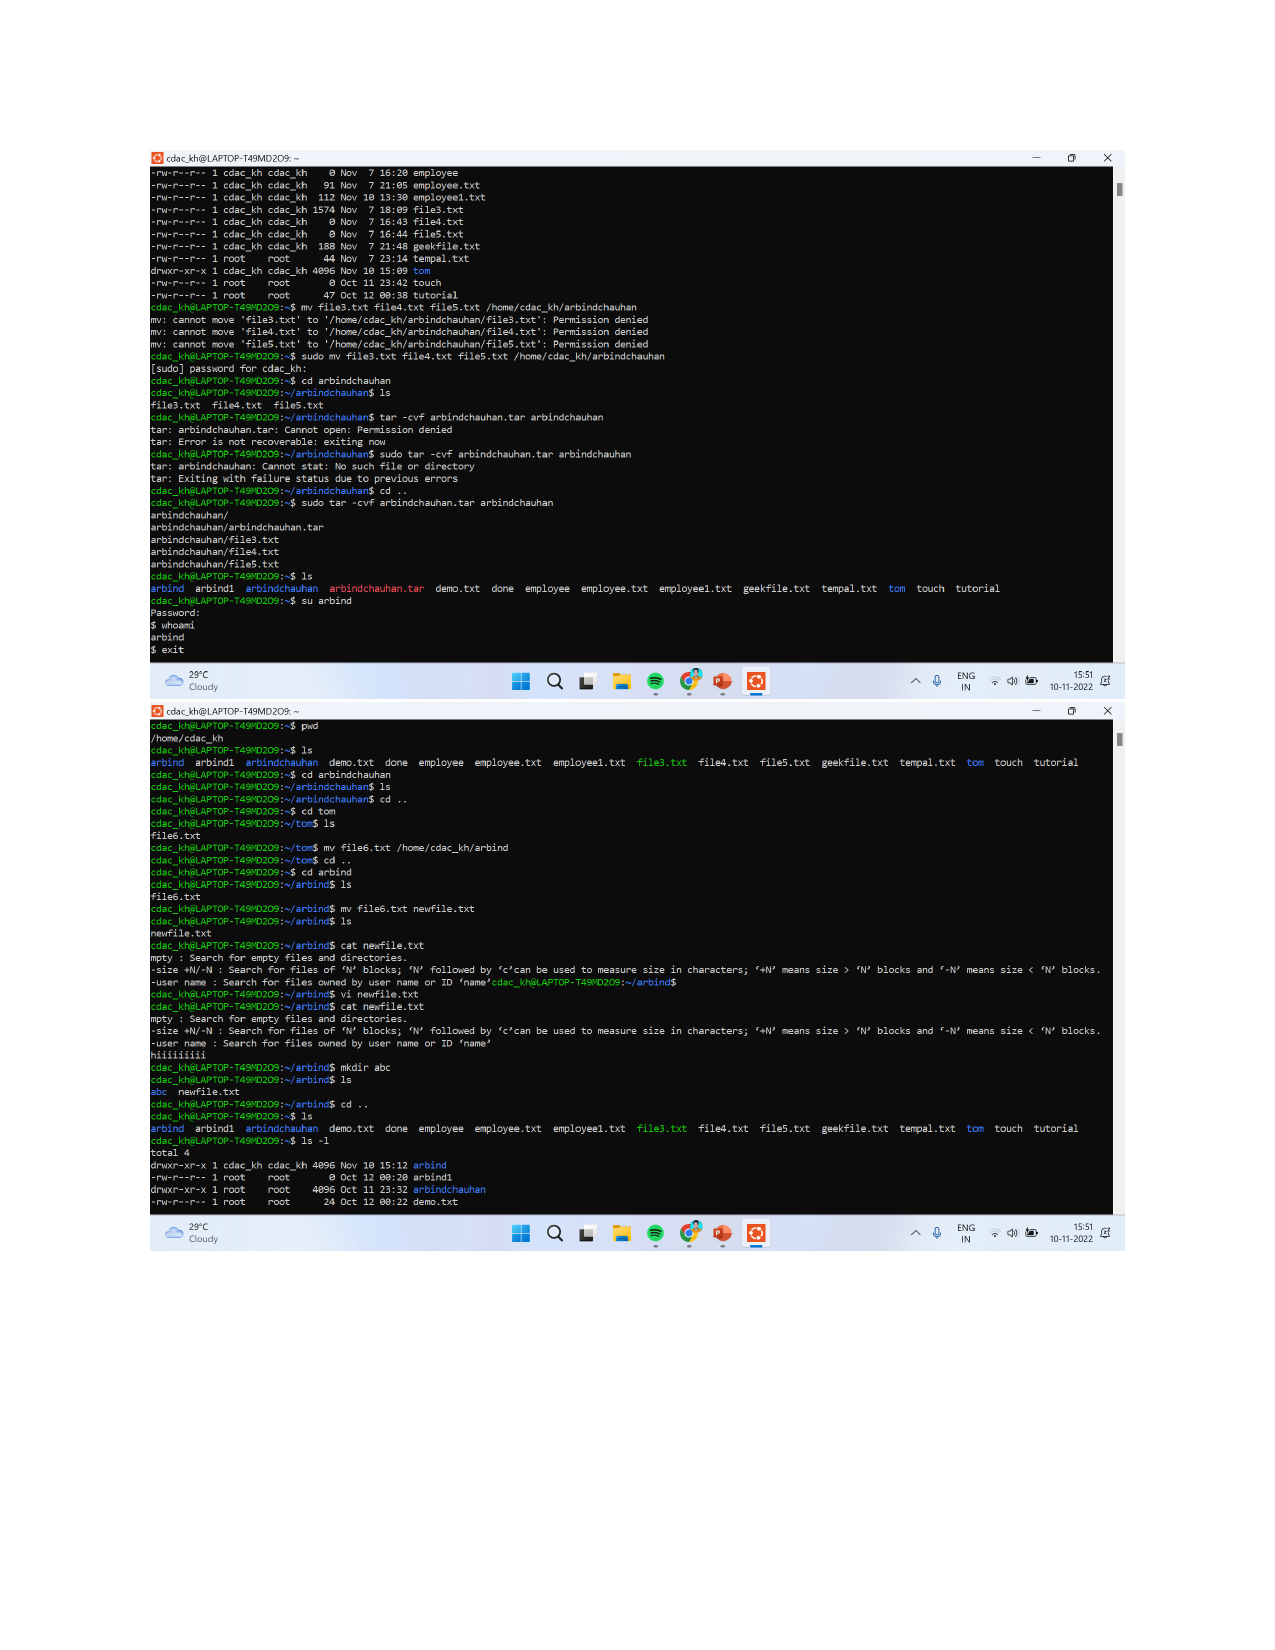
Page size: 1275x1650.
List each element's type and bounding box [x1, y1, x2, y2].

picture [150, 702, 1125, 1251]
picture [150, 150, 1125, 699]
